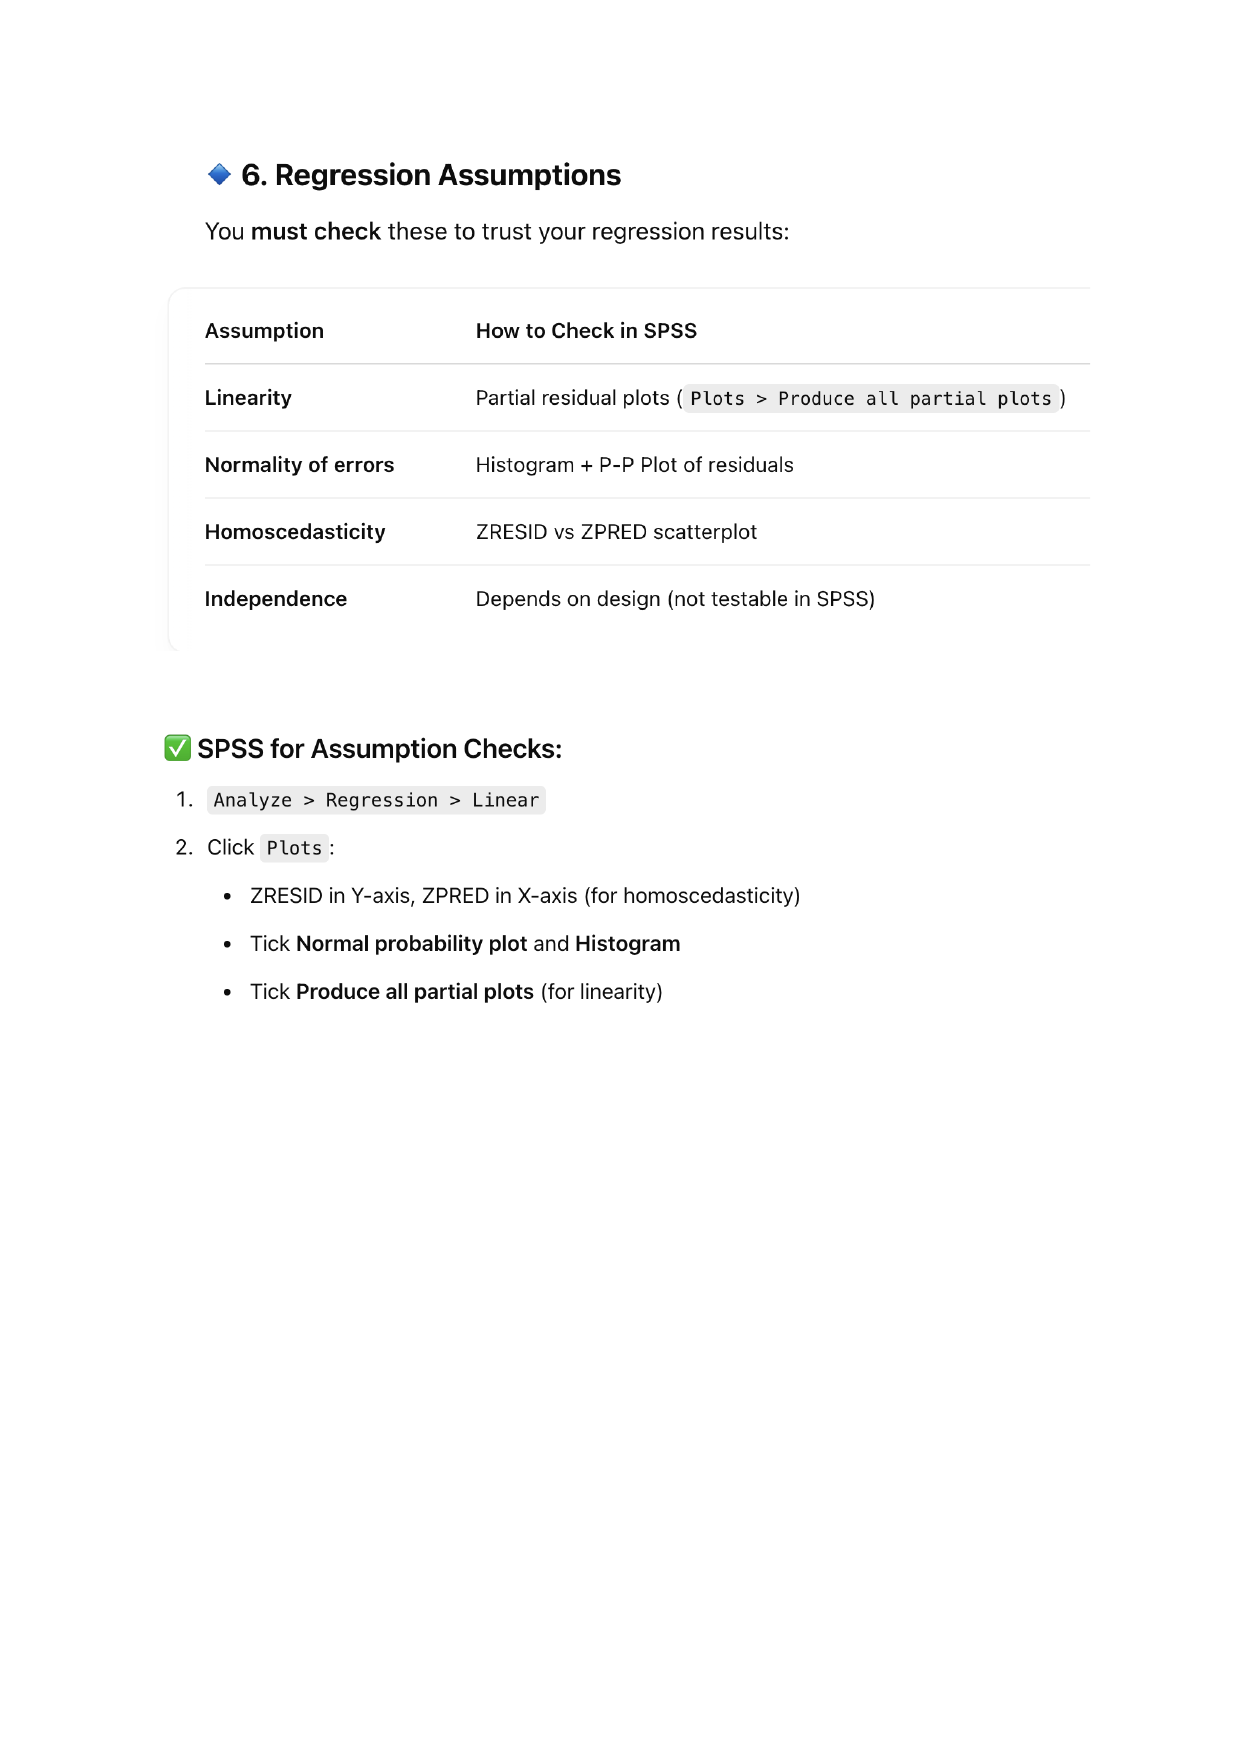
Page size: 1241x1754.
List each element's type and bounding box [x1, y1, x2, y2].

picture [150, 728, 833, 1038]
picture [150, 150, 1091, 651]
